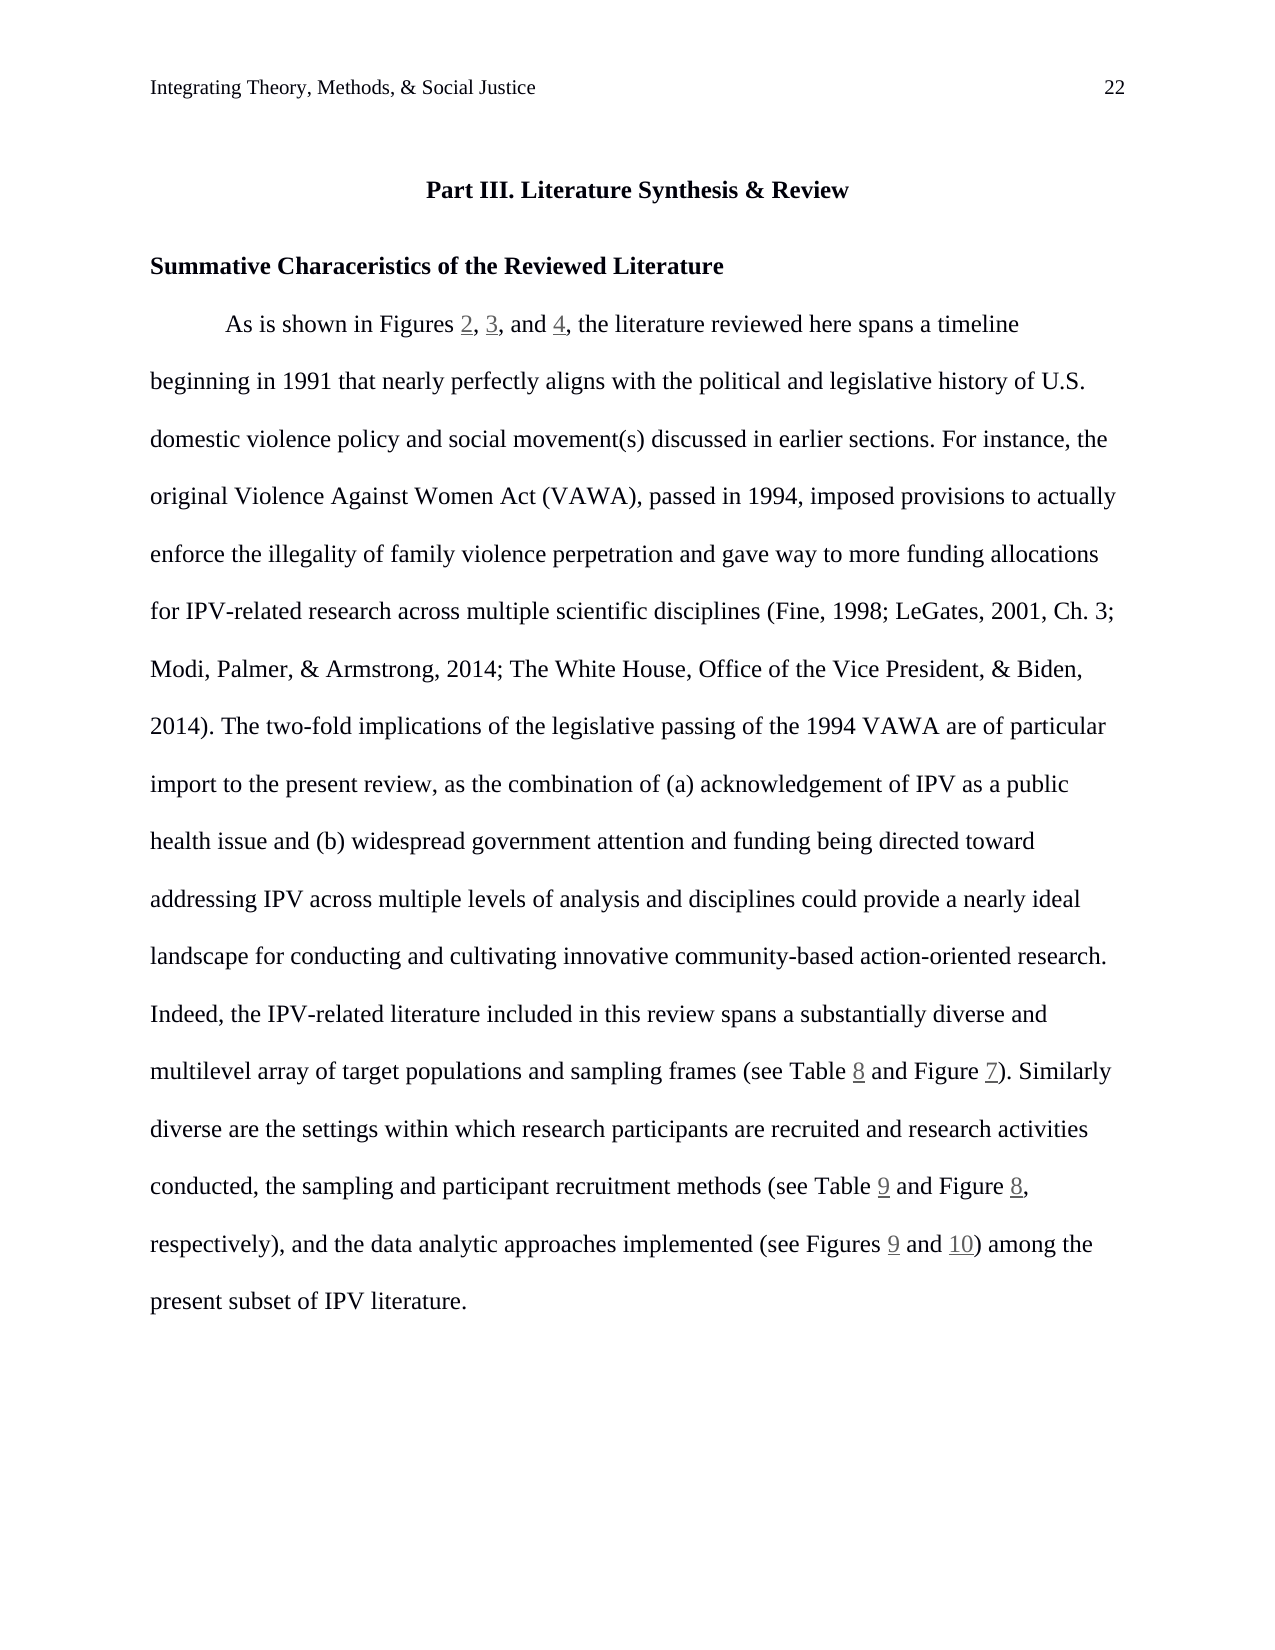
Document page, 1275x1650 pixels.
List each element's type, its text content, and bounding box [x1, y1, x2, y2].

subtitle Part III. Literature Synthesis & Review [150, 175, 1125, 204]
text As is shown in Figures 2, 3, and 4, the literature reviewed here spans a timeline beginning in 1991 that nearly perfectly aligns with the political and legislative history of U.S. domestic violence policy and social movement(s) discussed in earlier sections. For instance, the original Violence Against Women Act (VAWA), passed in 1994, imposed provisions to actually enforce the illegality of family violence perpetration and gave way to more funding allocations for IPV-related research across multiple scientific disciplines (Fine, 1998; LeGates, 2001, Ch. 3; Modi, Palmer, & Armstrong, 2014; The White House, Office of the Vice President, & Biden, 2014). The two-fold implications of the legislative passing of the 1994 VAWA are of particular import to the present review, as the combination of (a) acknowledgement of IPV as a public health issue and (b) widespread government attention and funding being directed toward addressing IPV across multiple levels of analysis and disciplines could provide a nearly ideal landscape for conducting and cultivating innovative community-based action-oriented research. Indeed, the IPV-related literature included in this review spans a substantially diverse and multilevel array of target populations and sampling frames (see Table 8 and Figure 7). Similarly diverse are the settings within which research participants are recruited and research activities conducted, the sampling and participant recruitment methods (see Table 9 and Figure 8, respectively), and the data analytic approaches implemented (see Figures 9 and 10) among the present subset of IPV literature. [150, 309, 1125, 1315]
subtitle Summative Characeristics of the Reviewed Literature [150, 251, 1125, 280]
